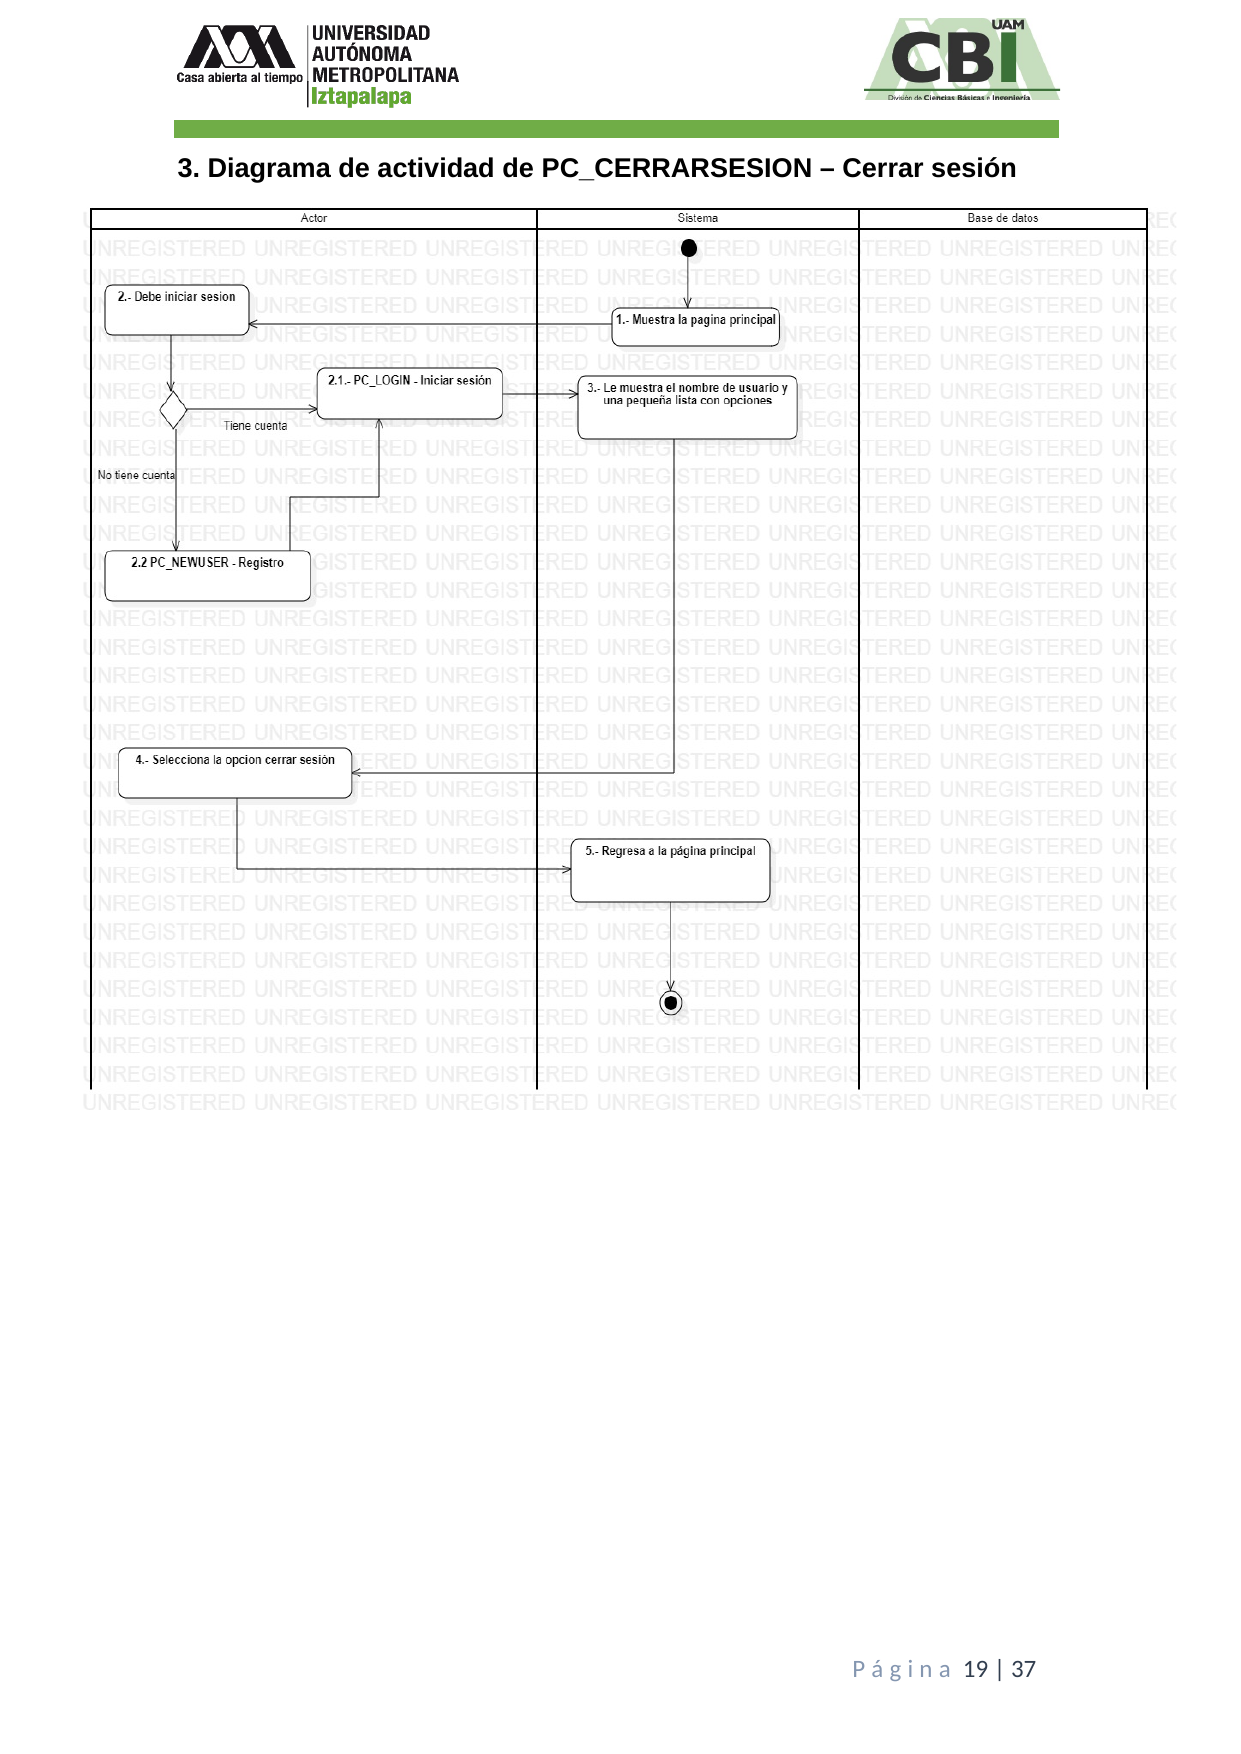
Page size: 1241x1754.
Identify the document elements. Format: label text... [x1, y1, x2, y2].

subtitle 3. Diagrama de actividad de PC_CERRARSESION – Cerrar sesión [177, 152, 1063, 183]
picture [82, 200, 1177, 1125]
picture [177, 25, 459, 109]
picture [863, 18, 1060, 100]
